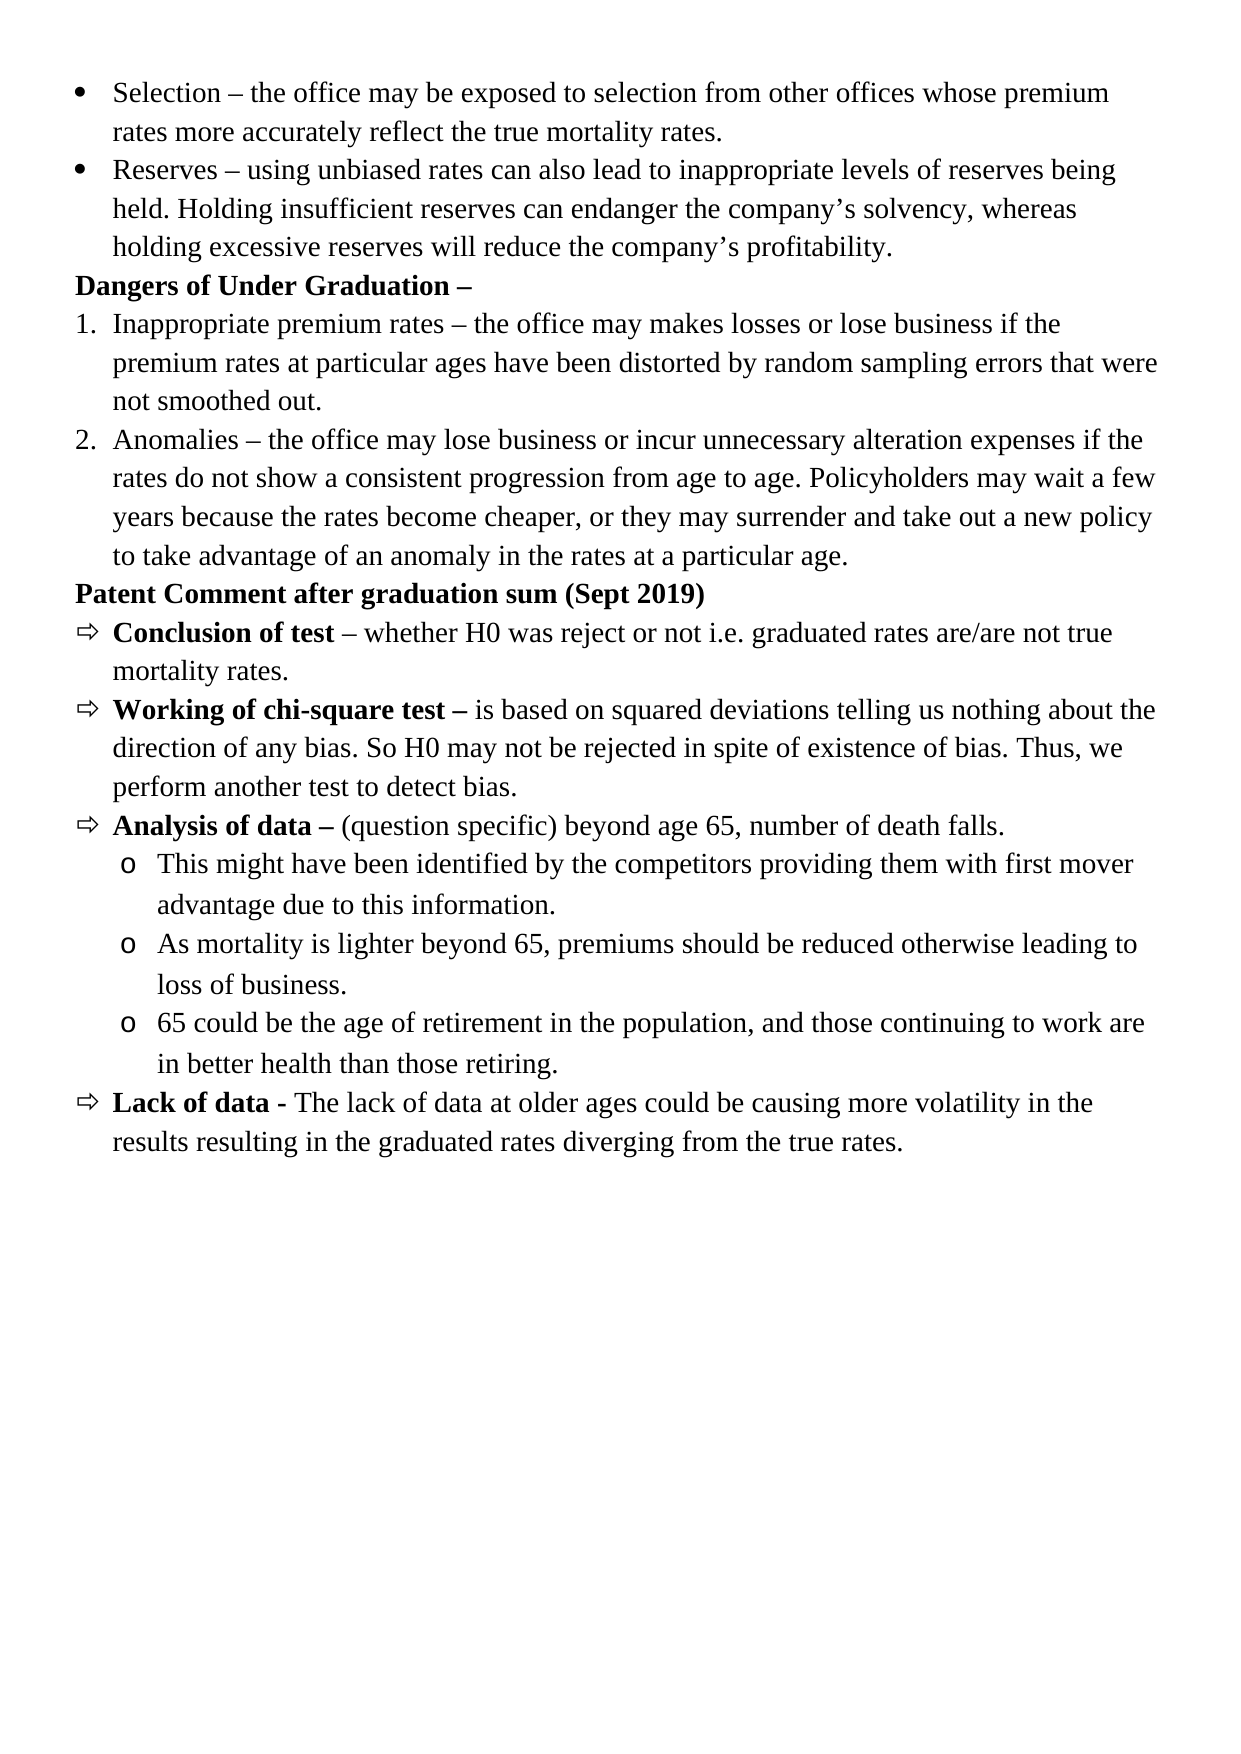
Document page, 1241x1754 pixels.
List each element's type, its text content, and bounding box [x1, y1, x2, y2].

list Lack of data - The lack of data at older ages could be causing more volatility in the results resulting in the graduated rates diverging from the true rates. [75, 1085, 1165, 1157]
list Conclusion of test – whether H0 was reject or not i.e. graduated rates are/are not true mortality rates. [75, 615, 1165, 687]
list Inappropriate premium rates – the office may makes losses or lose business if the premium rates at particular ages have been distorted by random sampling errors that were not smoothed out. [75, 306, 1165, 417]
list Anomalies – the office may lose business or incur unnecessary alteration expenses if the rates do not show a consistent progression from age to age. Policyholders may wait a few years because the rates become cheaper, or they may surrender and take out a new policy to take advantage of an anomaly in the rates at a particular age. [75, 422, 1165, 571]
text Dangers of Under Graduation – [75, 268, 1165, 301]
list Analysis of data – (question specific) beyond age 65, number of death falls. [75, 808, 1165, 841]
list As mortality is lighter beyond 65, premiums should be reduced otherwise leading to loss of business. [119, 926, 1165, 1001]
text Patent Comment after graduation sum (Sept 2019) [75, 576, 1165, 610]
list Working of chi-square test – is based on squared deviations telling us nothing about the direction of any bias. So H0 may not be rejected in spite of existence of bias. Thus, we perform another test to detect bias. [75, 692, 1165, 803]
list Selection – the office may be exposed to selection from other offices whose premium rates more accurately reflect the true mortality rates. [75, 75, 1165, 147]
list Reserves – using unbiased rates can also lead to inappropriate levels of reserves being held. Holding insufficient reserves can endanger the company’s solvency, whereas holding excessive reserves will reduce the company’s profitability. [75, 152, 1165, 263]
list 65 could be the age of retirement in the population, and those continuing to work are in better health than those retiring. [119, 1006, 1165, 1080]
list This might have been identified by the competitors providing them with first mover advantage due to this information. [119, 846, 1165, 921]
